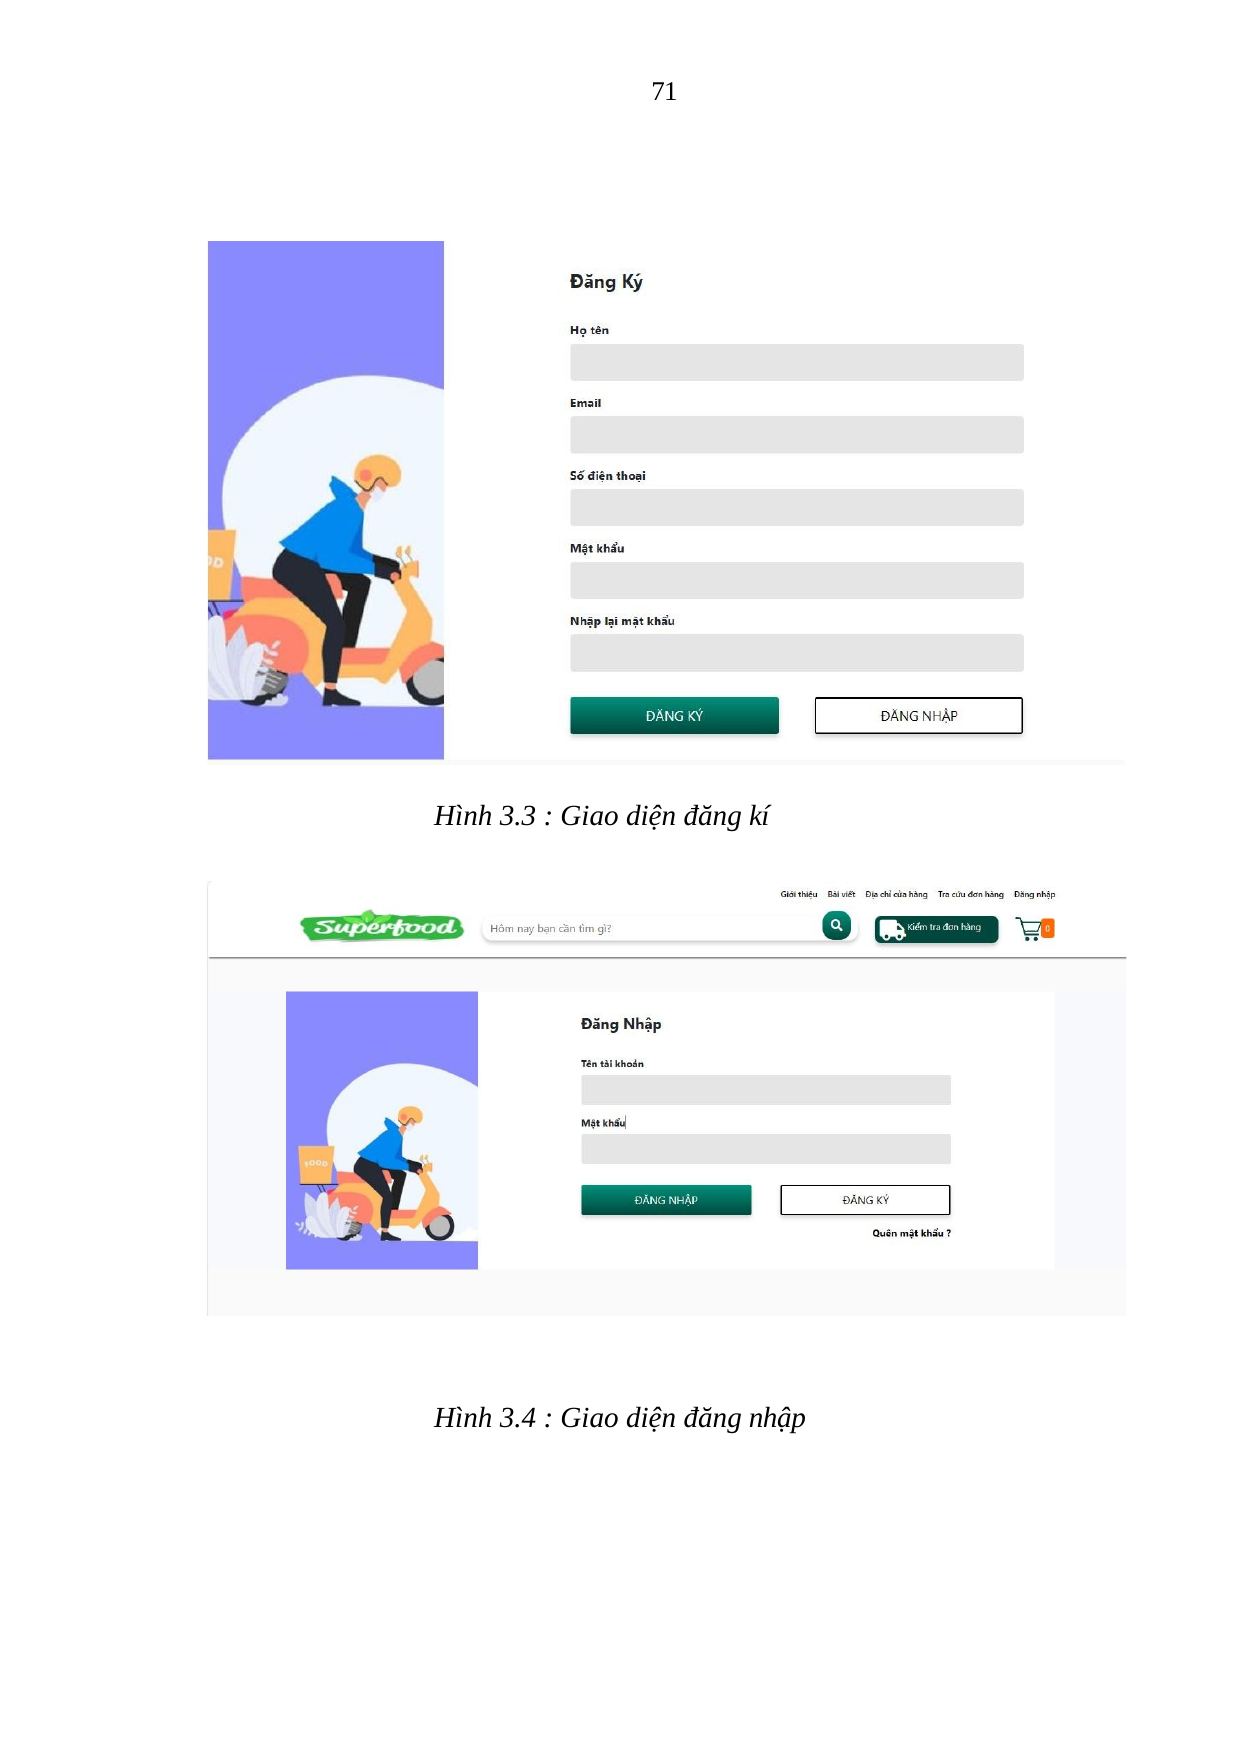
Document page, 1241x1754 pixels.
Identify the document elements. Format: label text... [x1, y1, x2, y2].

picture [206, 241, 1125, 765]
text Hình 3.3 : Giao diện đăng kí [434, 765, 1122, 831]
text Hình 3.4 : Giao diện đăng nhập [434, 1400, 1122, 1433]
picture [206, 881, 1127, 1316]
